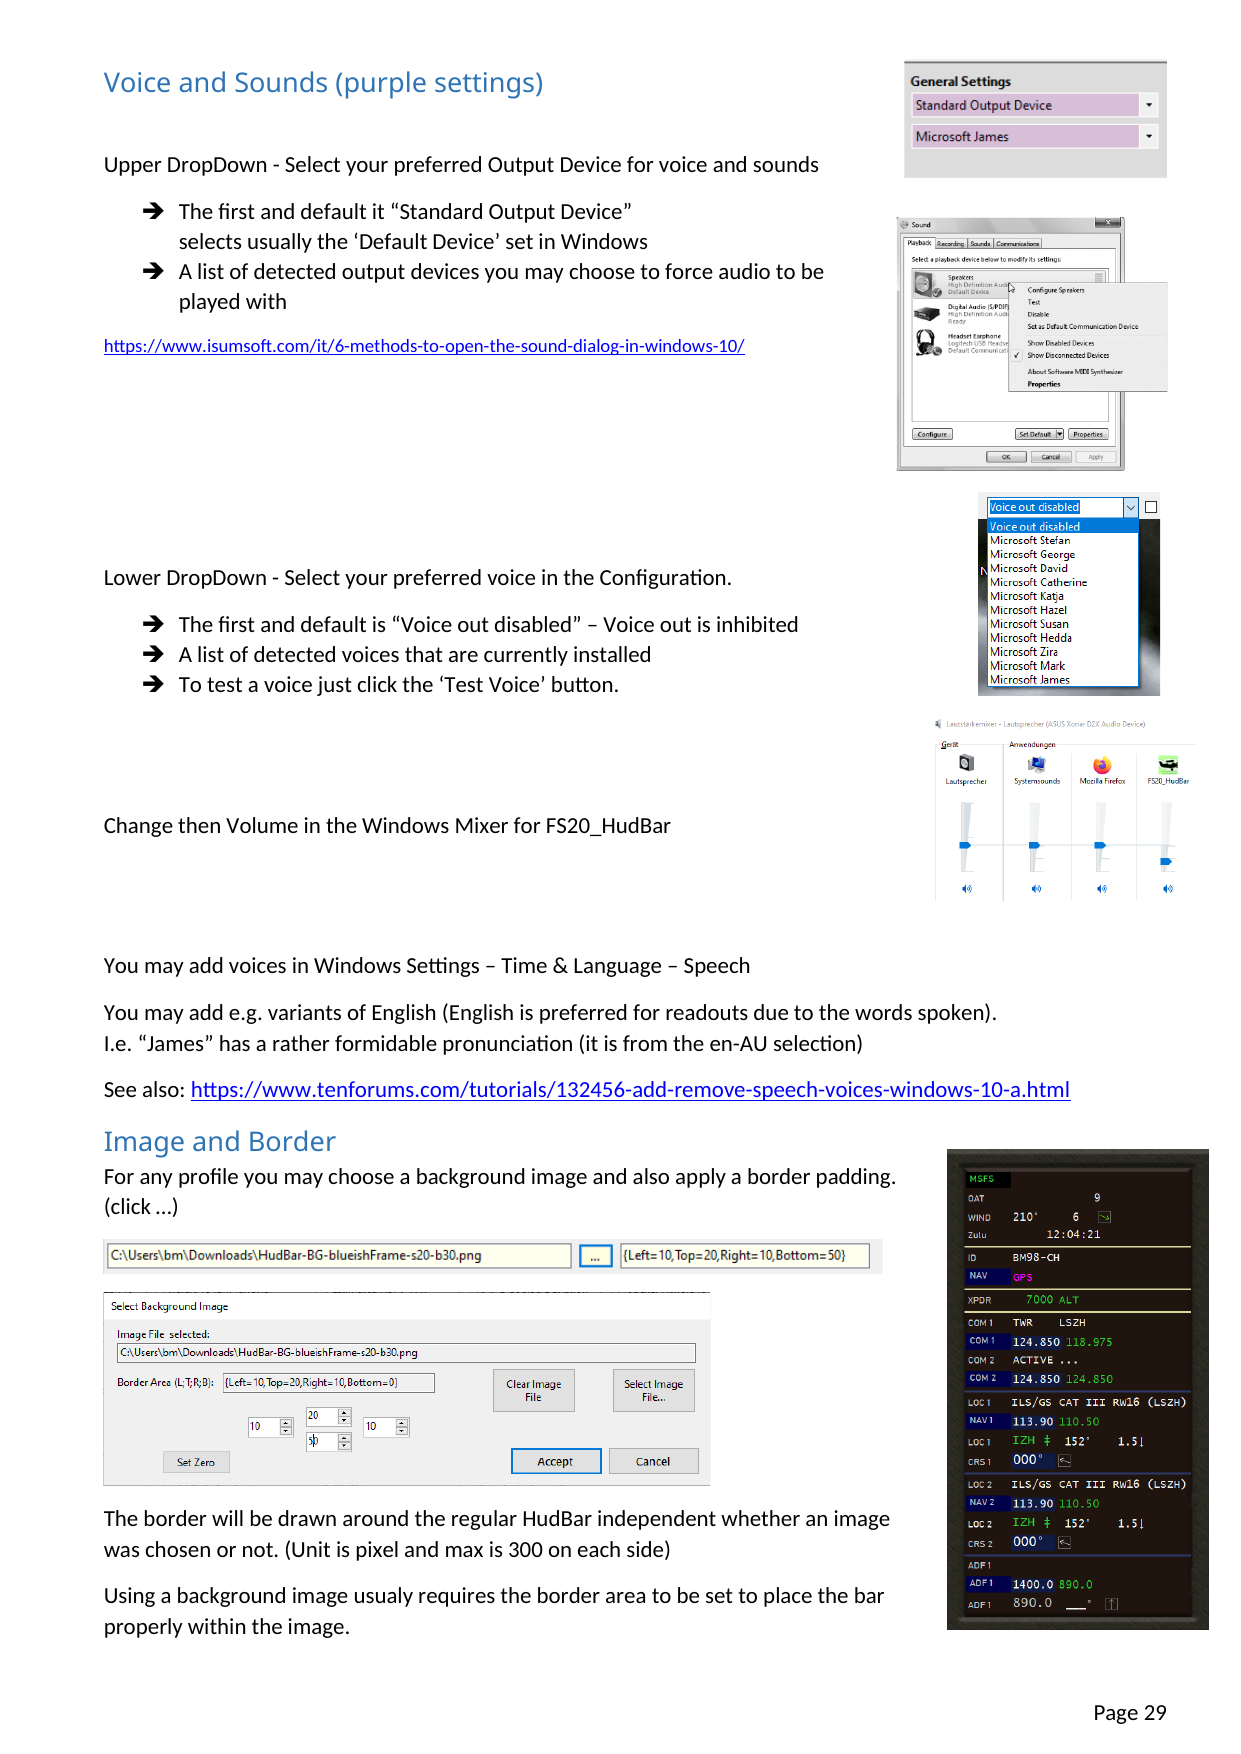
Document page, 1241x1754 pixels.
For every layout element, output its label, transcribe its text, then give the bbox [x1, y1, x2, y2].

text See also: https://www.tenforums.com/tutorials/132456-add-remove-speech-voices-windows-10-a.html [103, 1076, 1167, 1104]
text Upper DropDown - Select your preferred Output Device for voice and sounds [103, 150, 904, 178]
subtitle Image and Border [103, 1122, 1167, 1159]
text For any profile you may choose a background image and also apply a border padding. (click …) [103, 1162, 947, 1221]
text Lower DropDown - Select your preferred voice in the Configuration. [103, 563, 978, 591]
picture [103, 1292, 711, 1486]
text https://www.isumsoft.com/it/6-methods-to-open-the-sound-dialog-in-windows-10/ [103, 334, 896, 357]
list A list of detected voices that are currently installed [141, 640, 978, 668]
picture [933, 718, 1196, 901]
picture [904, 59, 1167, 178]
subtitle Voice and Sounds (purple settings) [103, 63, 904, 100]
text Change then Volume in the Windows Mixer for FS20_HudBar [103, 811, 933, 839]
text You may add voices in Windows Settings – Time & Language – Speech [103, 952, 1167, 980]
list To test a voice just click the ‘Test Voice’ button. [141, 670, 1167, 698]
list A list of detected output devices you may choose to force audio to be played with [141, 257, 896, 315]
text The border will be drawn around the regular HudBar independent whether an image was chosen or not. (Unit is pixel and max is 300 on each side) [103, 1504, 947, 1563]
picture [896, 217, 1168, 471]
picture [978, 492, 1161, 696]
picture [103, 1239, 883, 1274]
picture [947, 1149, 1209, 1630]
text You may add e.g. variants of English (English is preferred for readouts due to the words spoken). I.e. “James” has a rather formidable pronunciation (it is from the en-AU selection) [103, 998, 1167, 1057]
list The first and default it “Standard Output Device” selects usually the ‘Default Device’ set in Windows [141, 197, 1167, 255]
text Using a background image usualy requires the border area to be set to place the bar properly within the image. [103, 1582, 1167, 1640]
list The first and default is “Voice out disabled” – Voice out is inhibited [141, 610, 978, 638]
